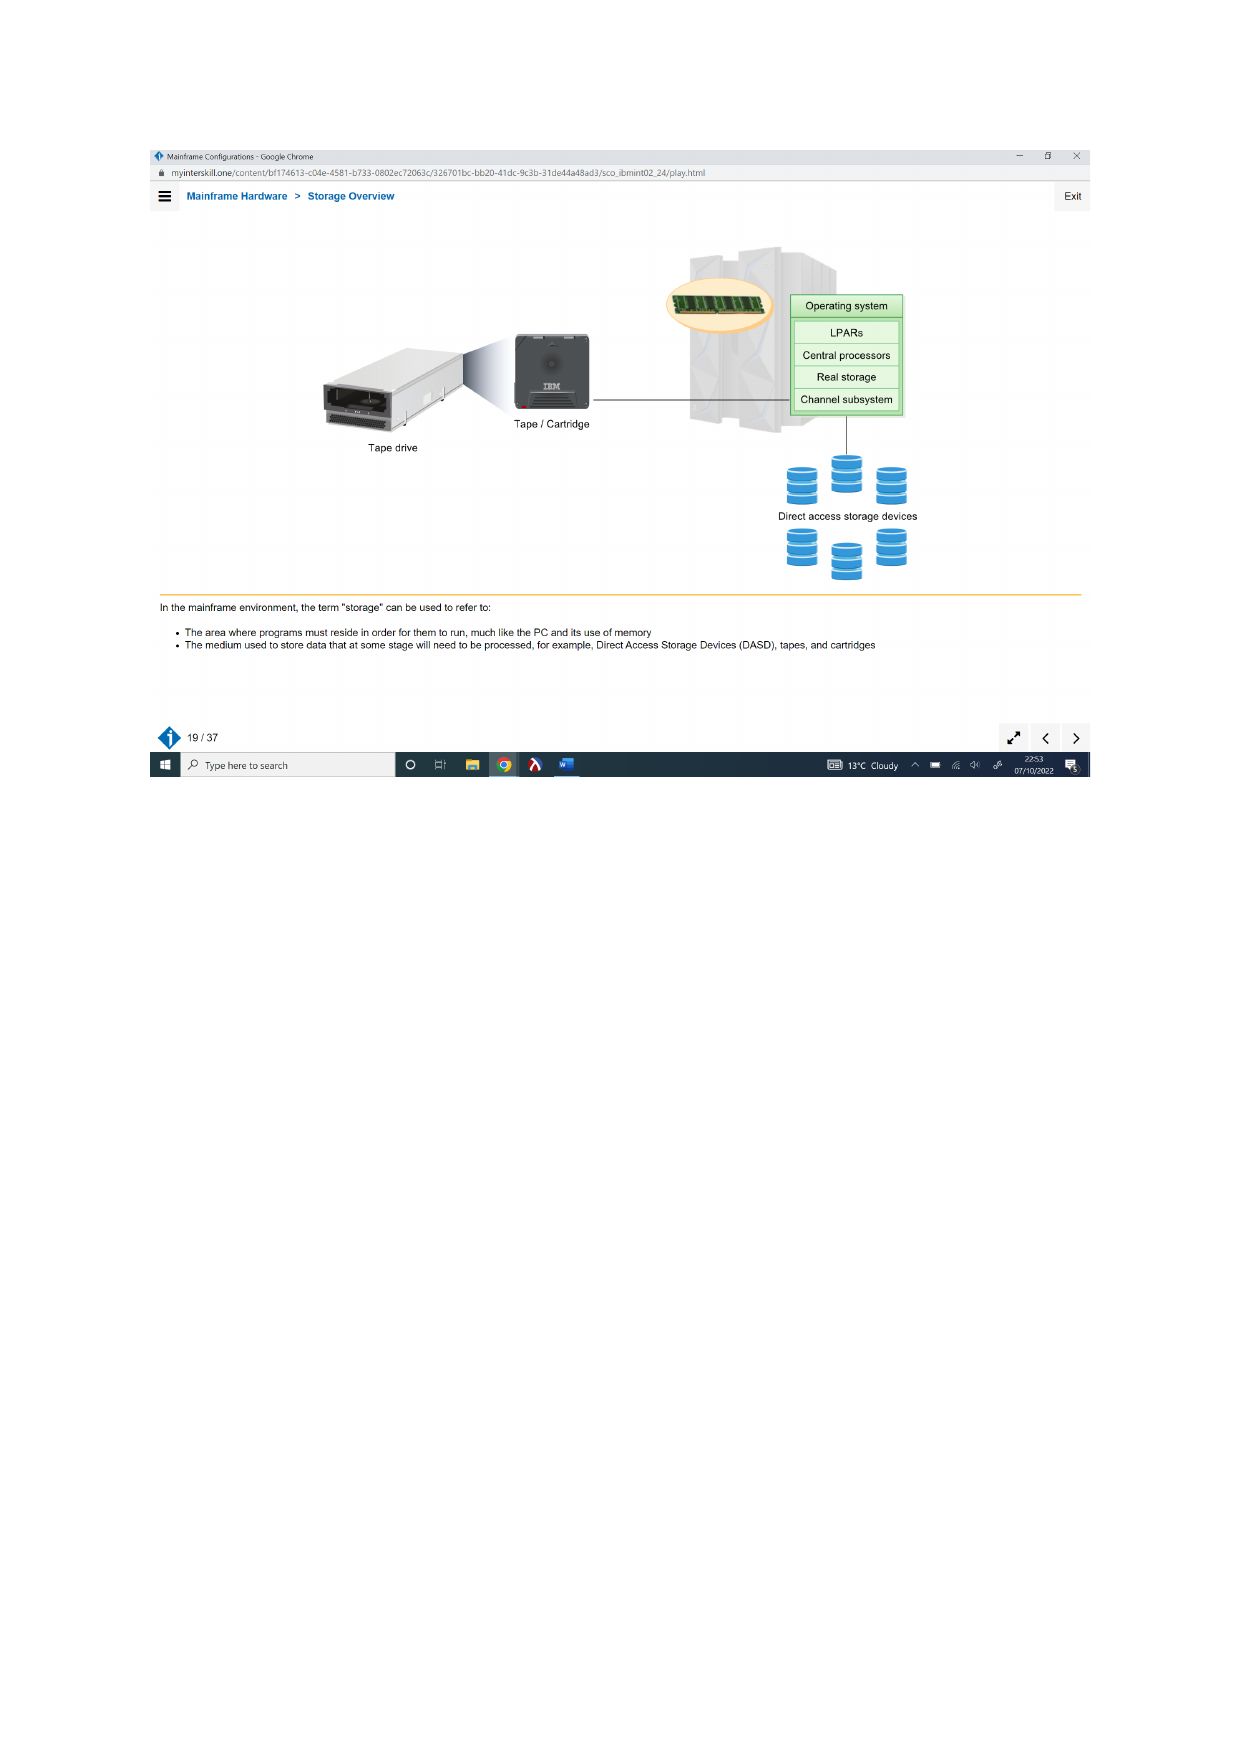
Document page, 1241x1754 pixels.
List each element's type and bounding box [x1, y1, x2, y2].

picture [150, 150, 1091, 777]
